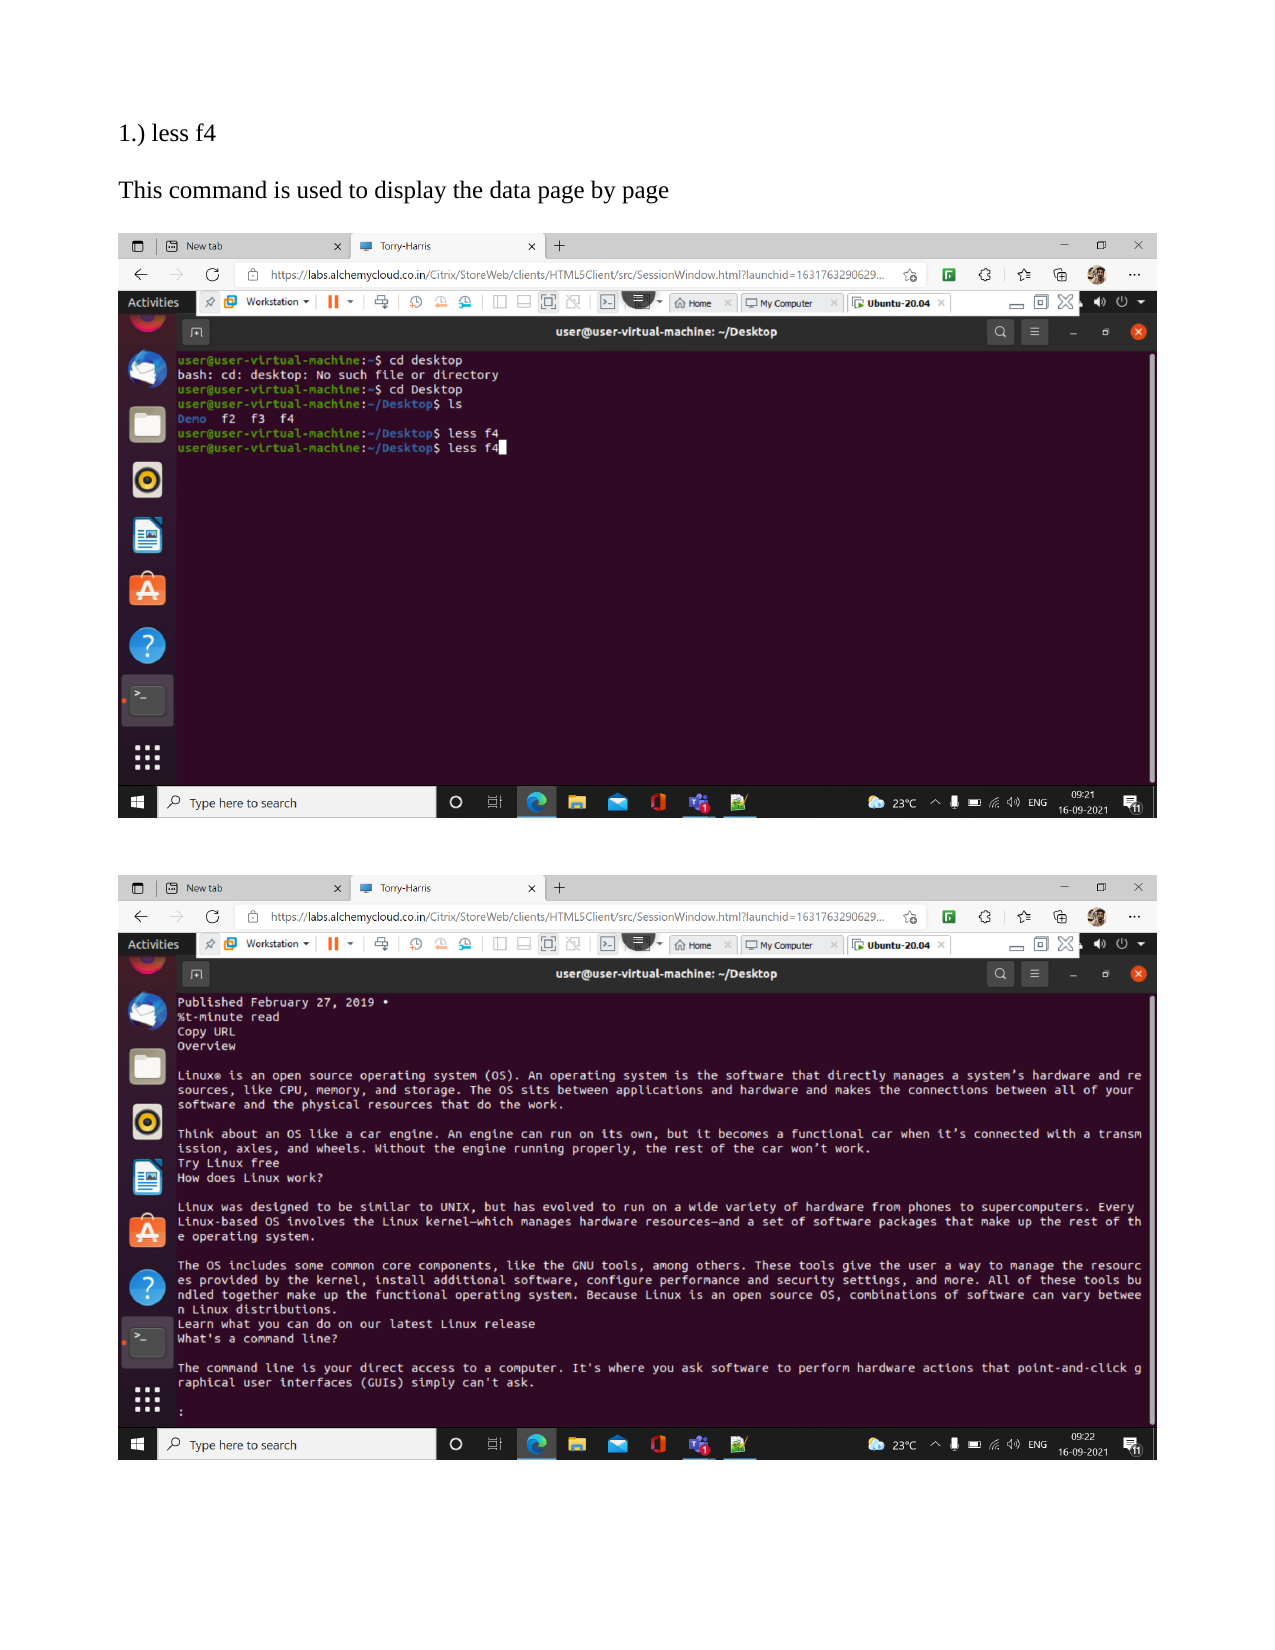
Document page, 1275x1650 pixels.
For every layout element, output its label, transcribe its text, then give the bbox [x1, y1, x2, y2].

picture [118, 233, 1157, 818]
text 1.) less f4 [118, 118, 1157, 147]
picture [118, 875, 1157, 1460]
text This command is used to display the data page by page [118, 176, 1157, 204]
